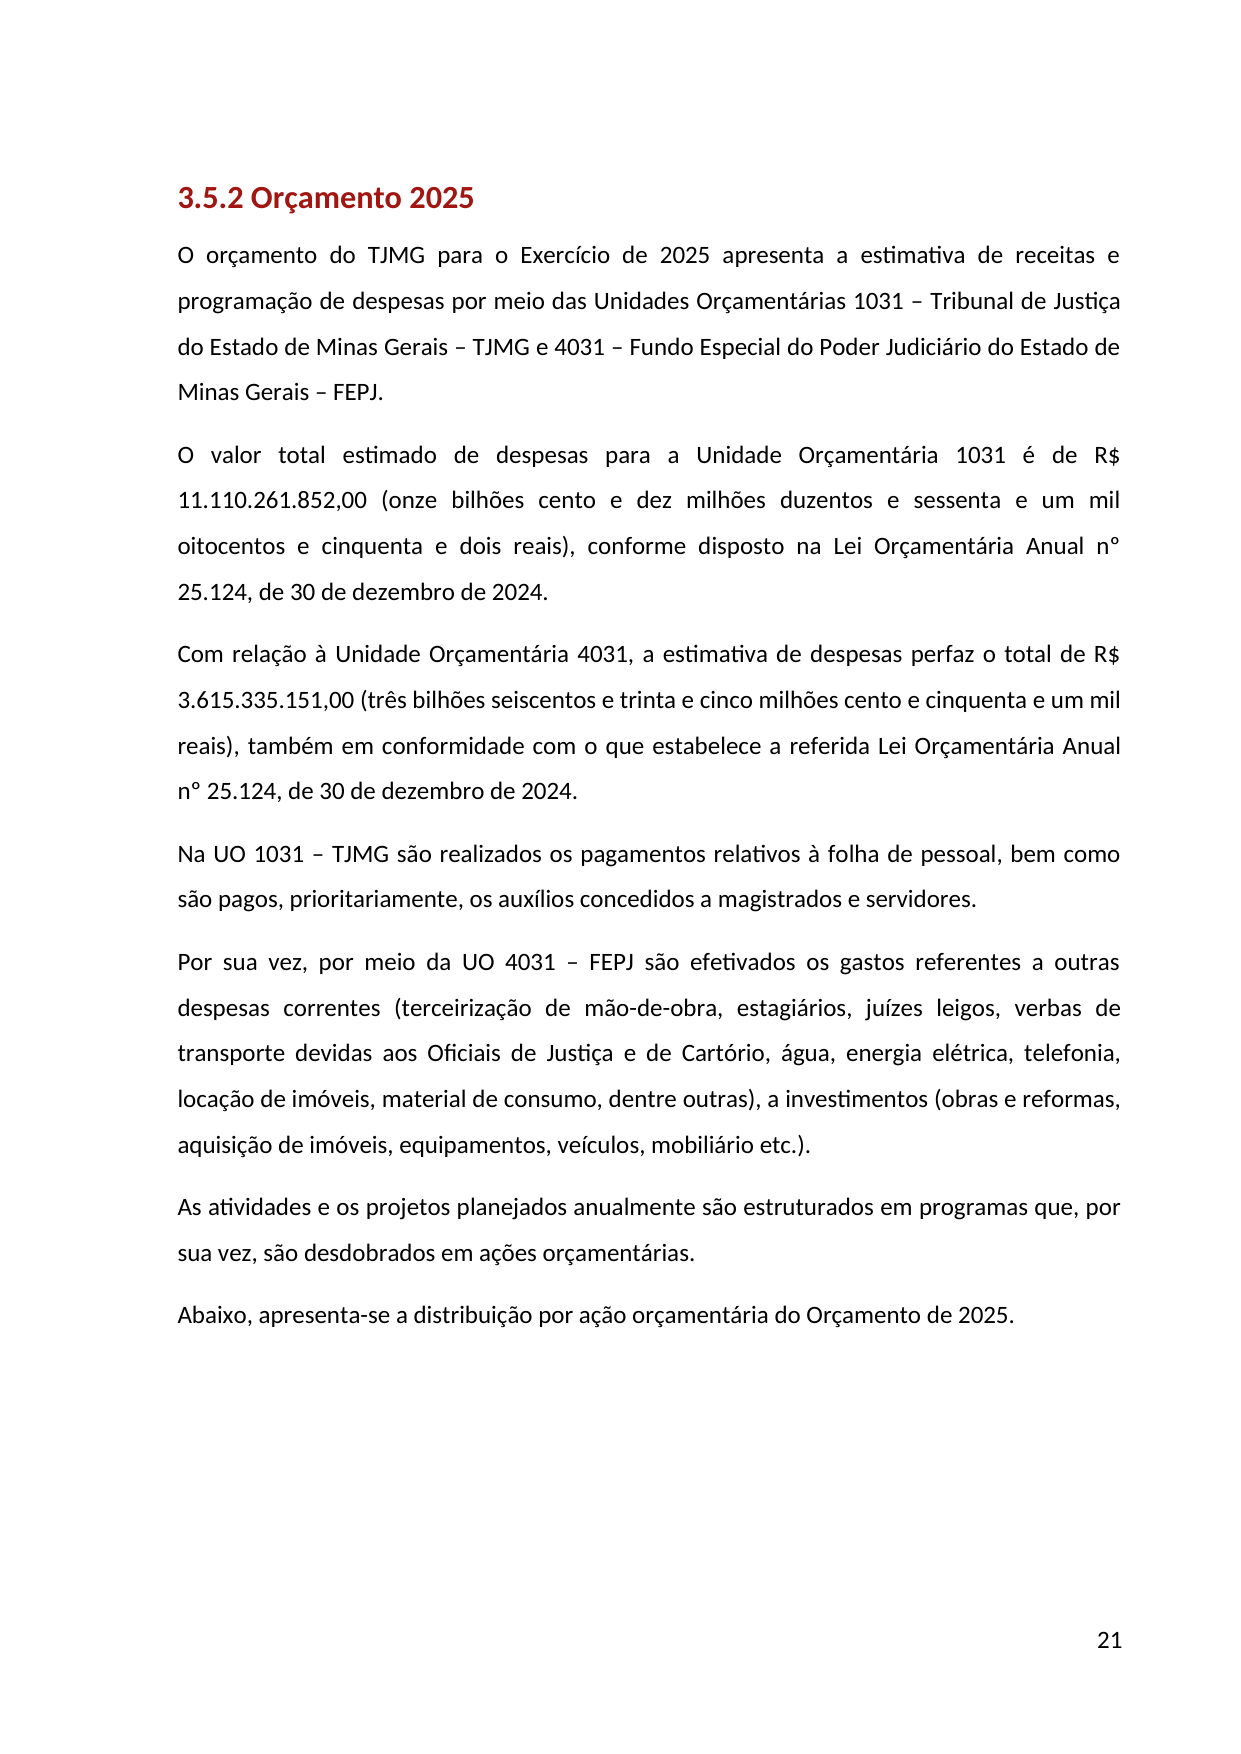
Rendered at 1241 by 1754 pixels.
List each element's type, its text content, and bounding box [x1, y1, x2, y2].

text Por sua vez, por meio da UO 4031 – FEPJ são efetivados os gastos referentes a outras despesas correntes (terceirização de mão-de-obra, estagiários, juízes leigos, verbas de transporte devidas aos Oficiais de Justiça e de Cartório, água, energia elétrica, telefonia, locação de imóveis, material de consumo, dentre outras), a investimentos (obras e reformas, aquisição de imóveis, equipamentos, veículos, mobiliário etc.). [177, 946, 1122, 1159]
text Com relação à Unidade Orçamentária 4031, a estimativa de despesas perfaz o total de R$ 3.615.335.151,00 (três bilhões seiscentos e trinta e cinco milhões cento e cinquenta e um mil reais), também em conformidade com o que estabelece a referida Lei Orçamentária Anual nº 25.124, de 30 de dezembro de 2024. [177, 638, 1122, 806]
text Abaixo, apresenta-se a distribuição por ação orçamentária do Orçamento de 2025. [177, 1299, 1122, 1330]
text O orçamento do TJMG para o Exercício de 2025 apresenta a estimativa de receitas e programação de despesas por meio das Unidades Orçamentárias 1031 – Tribunal de Justiça do Estado de Minas Gerais – TJMG e 4031 – Fundo Especial do Poder Judiciário do Estado de Minas Gerais – FEPJ. [177, 239, 1122, 407]
text As atividades e os projetos planejados anualmente são estruturados em programas que, por sua vez, são desdobrados em ações orçamentárias. [177, 1191, 1122, 1268]
subtitle 3.5.2 Orçamento 2025 [177, 177, 1122, 217]
text Na UO 1031 – TJMG são realizados os pagamentos relativos à folha de pessoal, bem como são pagos, prioritariamente, os auxílios concedidos a magistrados e servidores. [177, 838, 1122, 914]
text O valor total estimado de despesas para a Unidade Orçamentária 1031 é de R$ 11.110.261.852,00 (onze bilhões cento e dez milhões duzentos e sessenta e um mil oitocentos e cinquenta e dois reais), conforme disposto na Lei Orçamentária Anual nº 25.124, de 30 de dezembro de 2024. [177, 439, 1122, 606]
